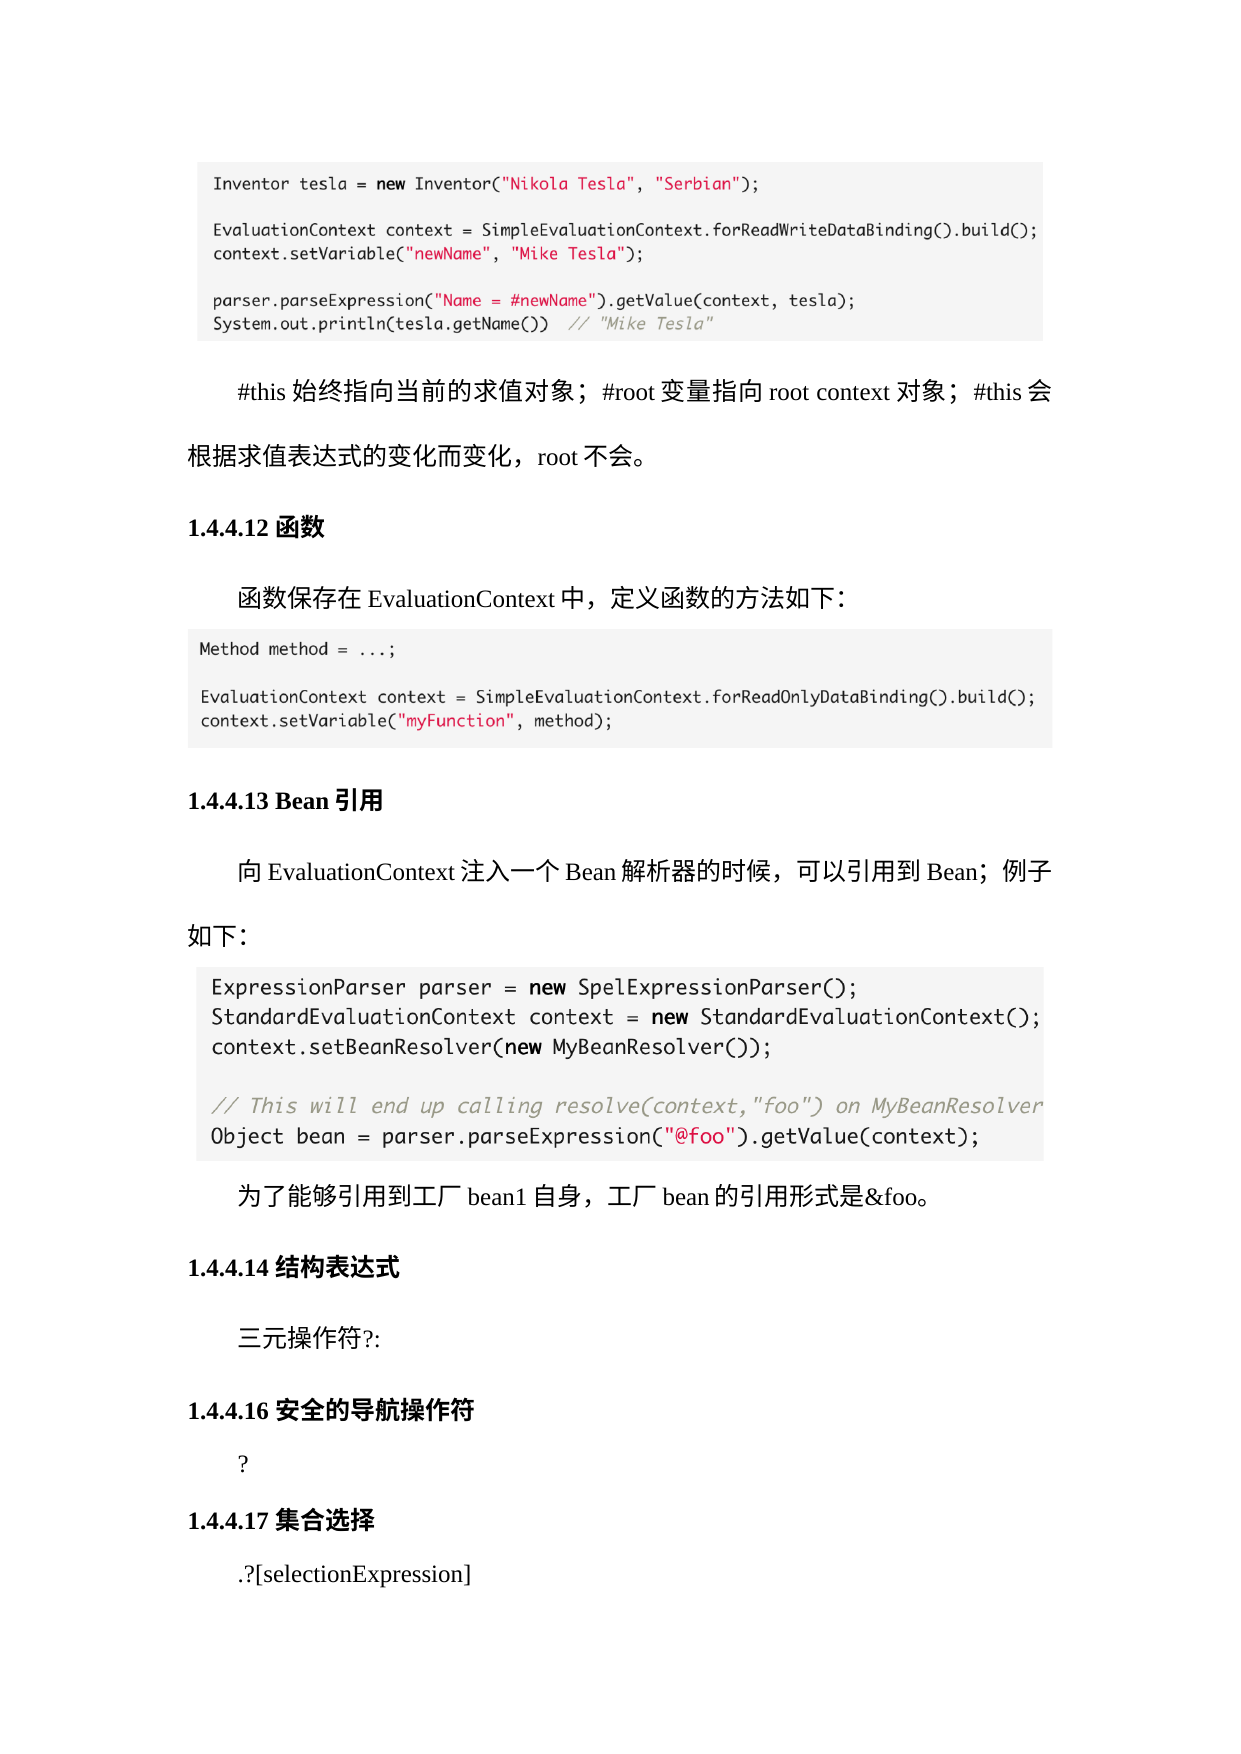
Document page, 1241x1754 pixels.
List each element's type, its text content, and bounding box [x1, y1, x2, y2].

text 函数保存在EvaluationContext中，定义函数的方法如下： [187, 564, 1053, 629]
text ? [187, 1447, 1053, 1479]
text 三元操作符?: [187, 1304, 1053, 1369]
text .?[selectionExpression] [187, 1557, 1053, 1589]
picture [197, 162, 1043, 341]
text #this始终指向当前的求值对象；#root变量指向root context对象；#this会根据求值表达式的变化而变化，root不会。 [187, 357, 1053, 487]
text 为了能够引用到工厂bean1自身，工厂bean的引用形式是&foo。 [187, 1162, 1053, 1227]
subtitle 1.4.4.13 Bean引用 [187, 766, 1053, 831]
subtitle 1.4.4.17 集合选择 [187, 1486, 1053, 1551]
subtitle 1.4.4.12 函数 [187, 493, 1053, 558]
subtitle 1.4.4.14 结构表达式 [187, 1233, 1053, 1298]
picture [187, 629, 1053, 748]
text 向EvaluationContext注入一个Bean解析器的时候，可以引用到Bean；例子如下： [187, 837, 1053, 967]
picture [196, 967, 1044, 1161]
subtitle 1.4.4.16 安全的导航操作符 [187, 1376, 1053, 1441]
